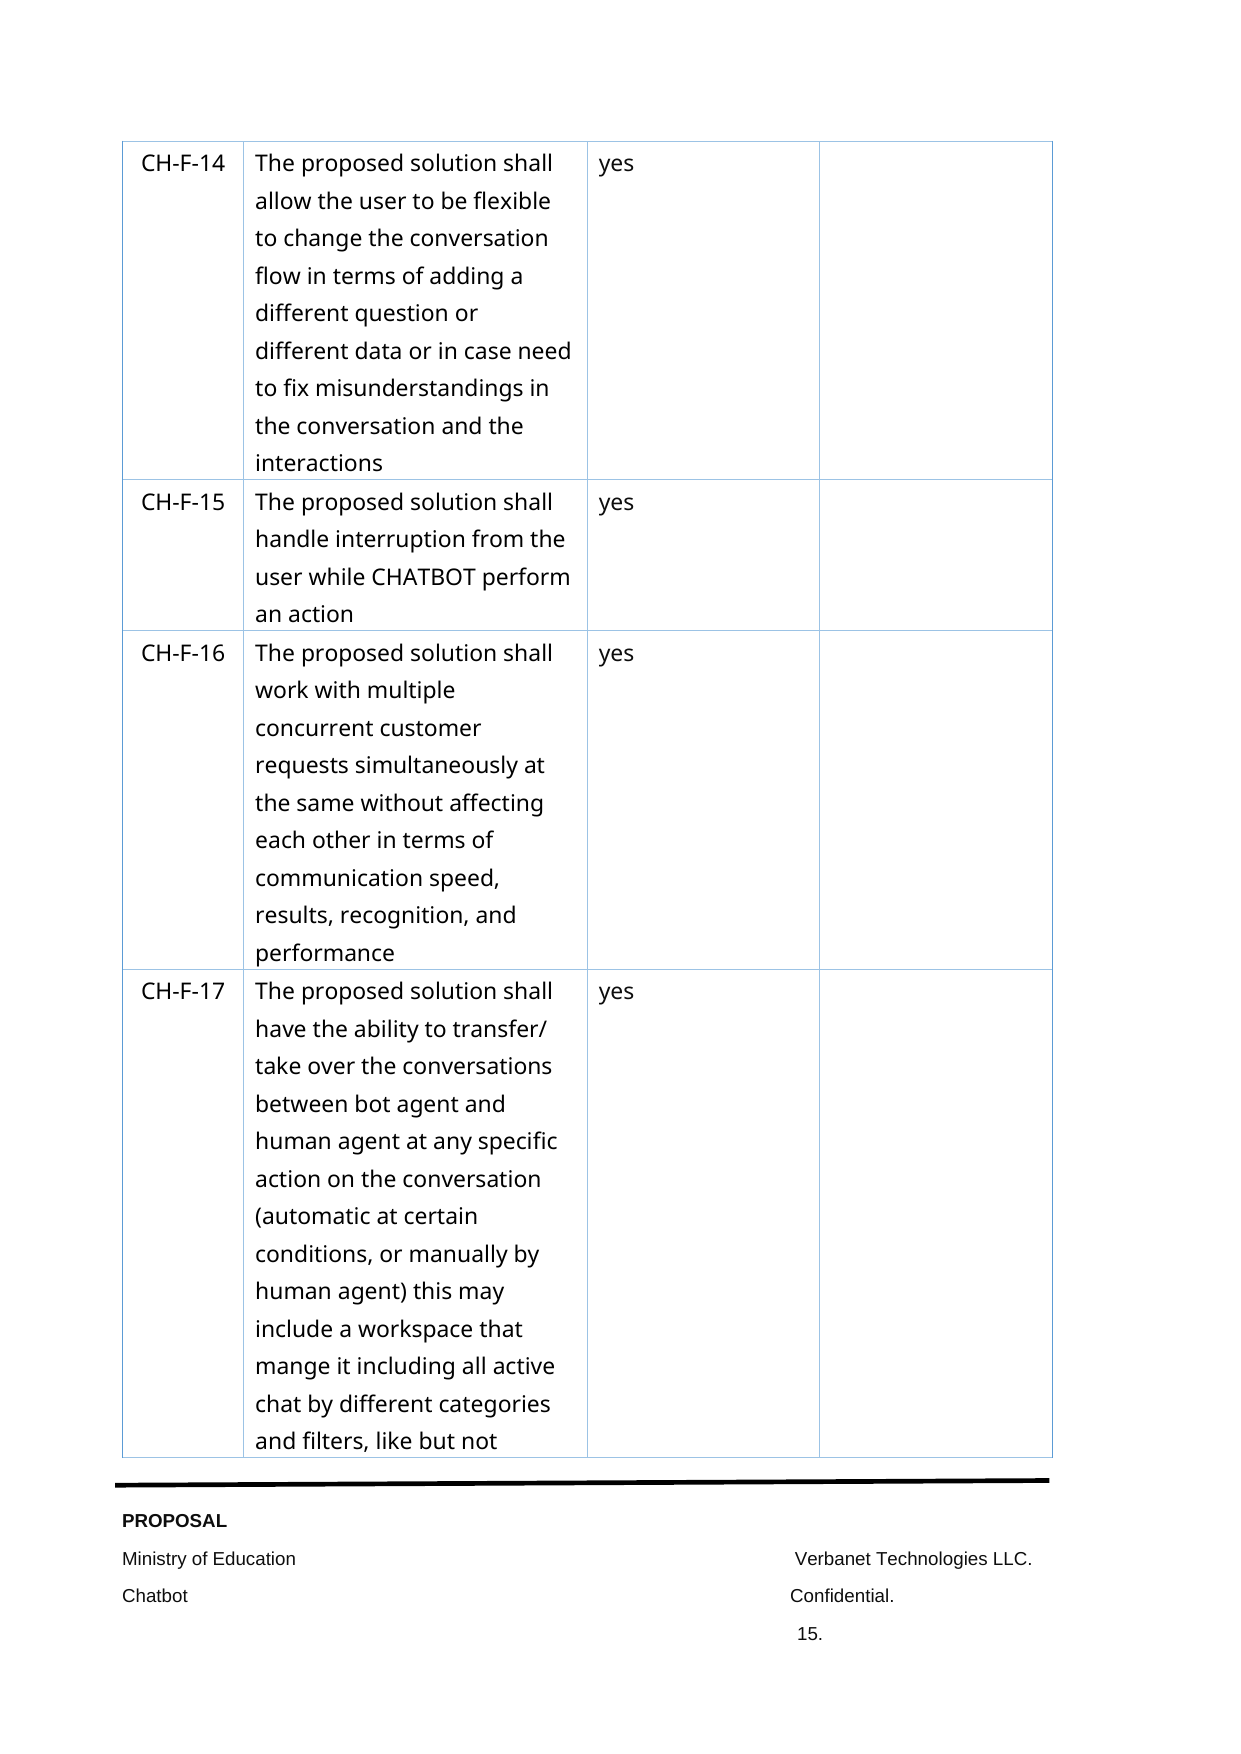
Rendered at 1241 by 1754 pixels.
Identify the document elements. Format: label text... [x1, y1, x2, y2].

table_cell yes [588, 631, 819, 969]
table_cell CH-F-14 [123, 142, 243, 479]
table_cell The proposed solution shall work with multiple concurrent customer requests simultaneously at the same without affecting each other in terms of communication speed, results, recognition, and performance [244, 631, 587, 969]
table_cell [244, 970, 587, 1457]
table_cell CH-F-16 [123, 631, 243, 969]
table_cell yes [588, 480, 819, 630]
table_cell [820, 970, 1052, 1457]
table_cell yes [588, 970, 819, 1457]
table_cell [820, 480, 1052, 630]
table_cell CH-F-15 [123, 480, 243, 630]
table_cell [820, 631, 1052, 969]
table_cell yes [588, 142, 819, 479]
table_cell [820, 142, 1052, 479]
table_cell The proposed solution shall allow the user to be flexible to change the conversation flow in terms of adding a different question or different data or in case need to fix misunderstandings in the conversation and the interactions [244, 142, 587, 479]
table_cell CH-F-17 [123, 970, 243, 1457]
table_cell The proposed solution shall handle interruption from the user while CHATBOT perform an action [244, 480, 587, 630]
